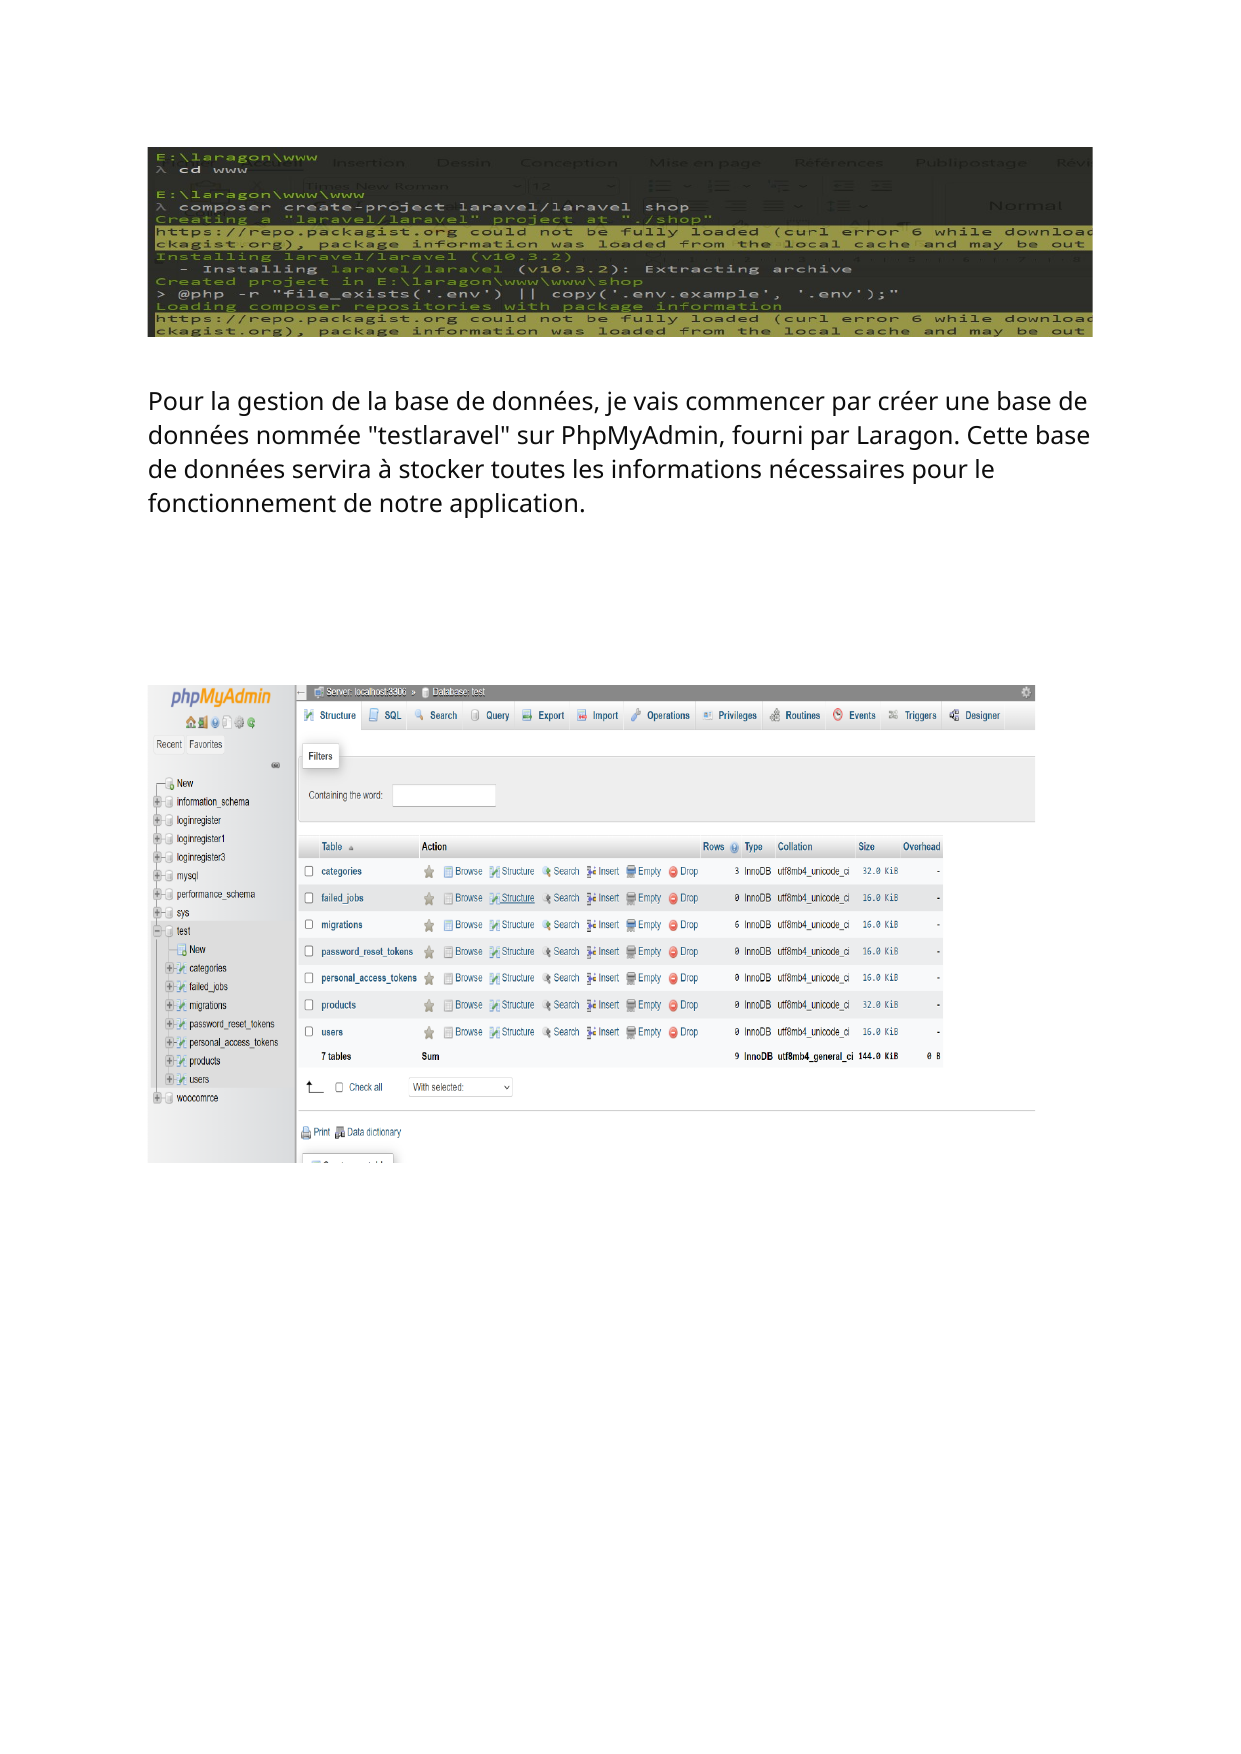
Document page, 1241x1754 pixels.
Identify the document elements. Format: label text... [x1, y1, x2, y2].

picture [147, 685, 1035, 1163]
picture [147, 147, 1093, 337]
text Pour la gestion de la base de données, je vais commencer par créer une base de données nommée "testlaravel" sur PhpMyAdmin, fourni par Laragon. Cette base de données servira à stocker toutes les informations nécessaires pour le fonctionnement de notre application. [148, 355, 1093, 520]
